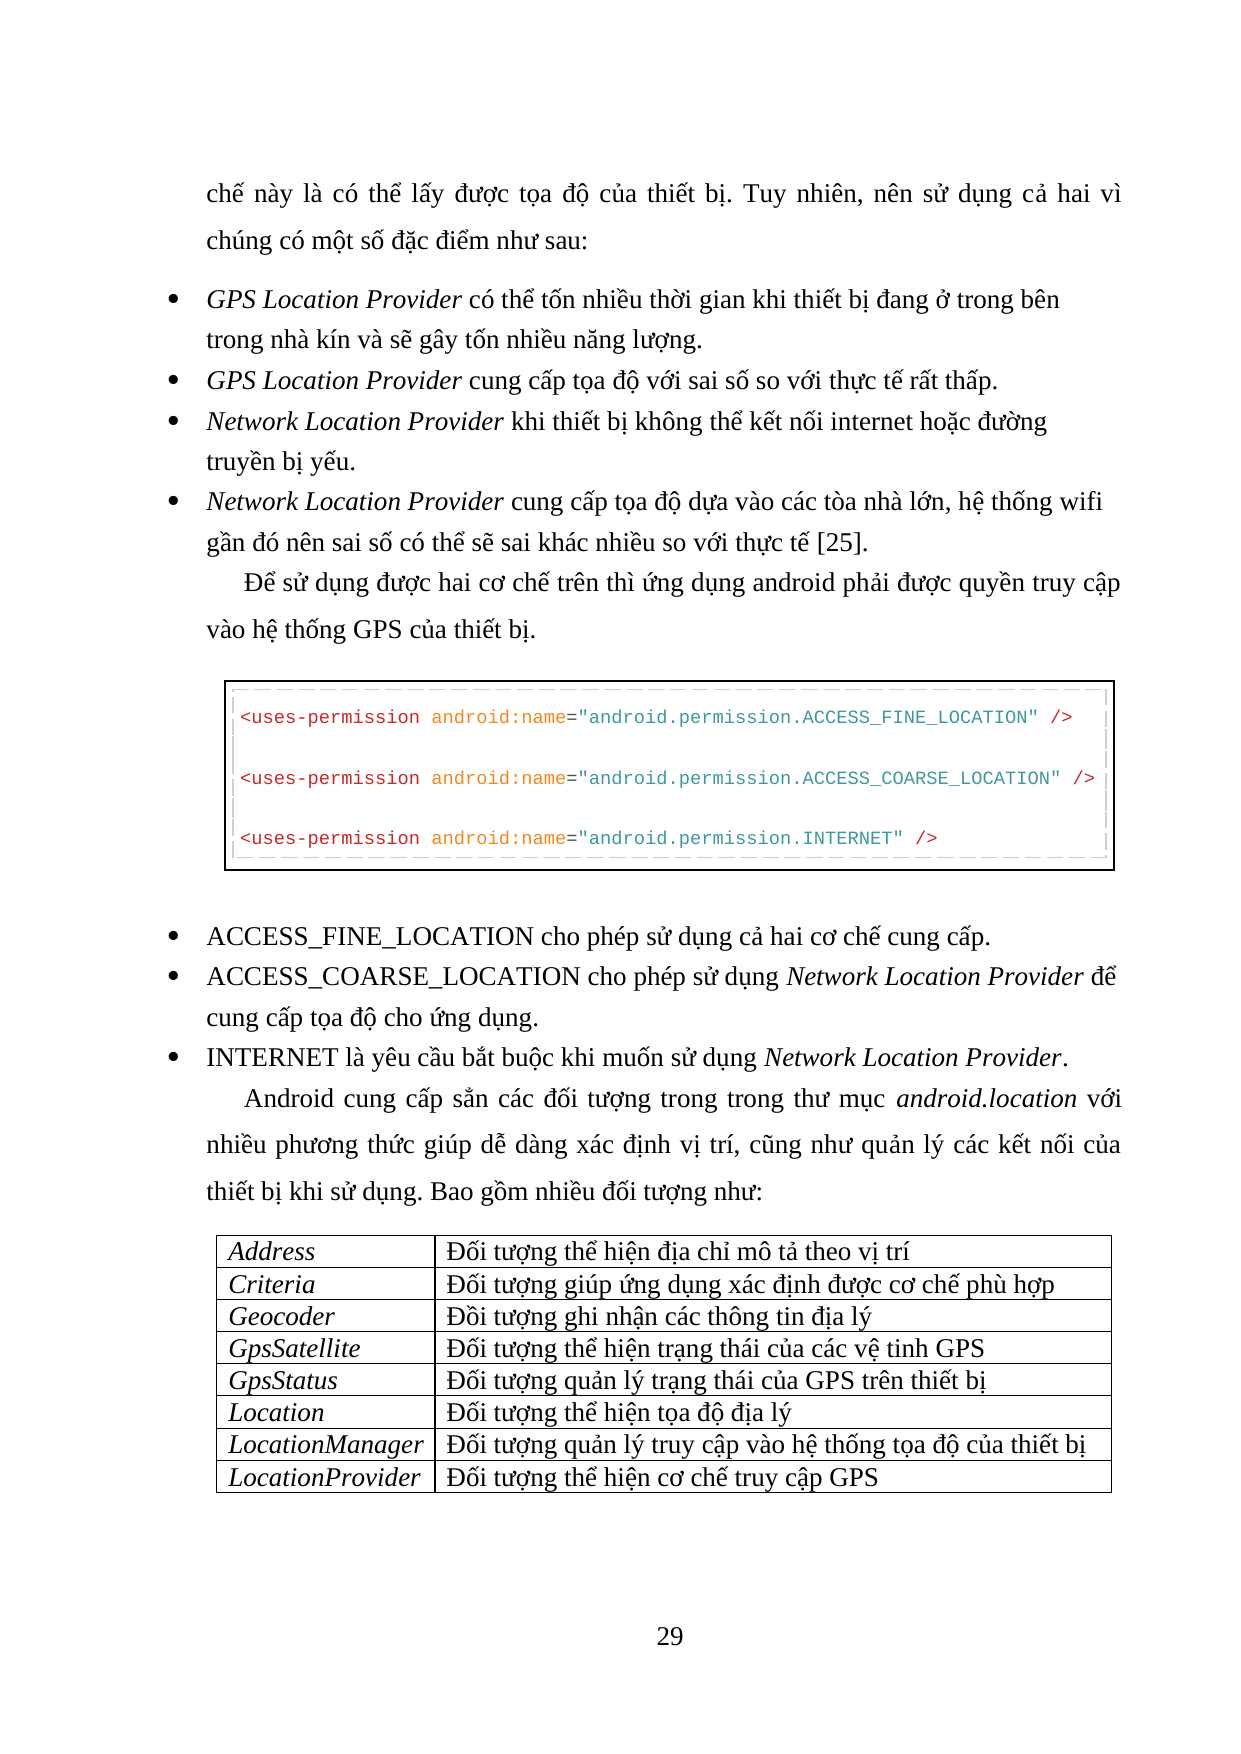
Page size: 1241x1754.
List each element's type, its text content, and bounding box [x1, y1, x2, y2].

text Android cung cấp sẳn các đối tượng trong trong thư mục android.location với nhiều phương thức giúp dễ dàng xác định vị trí, cũng như quản lý các kết nối của thiết bị khi sử dụng. Bao gồm nhiều đối tượng như: [206, 1082, 1122, 1206]
table_cell GpsStatus [217, 1364, 434, 1395]
text GPS Location Provider có thể tốn nhiều thời gian khi thiết bị đang ở trong bên trong nhà kín và sẽ gây tốn nhiều năng lượng. [169, 283, 1122, 355]
text Để sử dụng được hai cơ chế trên thì ứng dụng android phải được quyền truy cập vào hệ thống GPS của thiết bị. [206, 566, 1122, 644]
table_cell Đối tượng quản lý trạng thái của GPS trên thiết bị [436, 1364, 1111, 1395]
table_cell Đối tượng giúp ứng dụng xác định được cơ chế phù hợp [436, 1268, 1111, 1299]
text ACCESS_COARSE_LOCATION cho phép sử dụng Network Location Provider để cung cấp tọa độ cho ứng dụng. [169, 960, 1122, 1032]
table_cell LocationManager [217, 1429, 434, 1460]
table_cell Geocoder [217, 1300, 434, 1331]
table_cell Location [217, 1396, 434, 1428]
table_cell LocationProvider [217, 1461, 434, 1492]
text GPS Location Provider cung cấp tọa độ với sai số so với thực tế rất thấp. [169, 364, 1122, 395]
table_cell Đối tượng thể hiện cơ chế truy cập GPS [436, 1461, 1111, 1492]
table_cell GpsSatellite [217, 1332, 434, 1363]
table_header Đối tượng thể hiện địa chỉ mô tả theo vị trí [436, 1236, 1111, 1267]
text ACCESS_FINE_LOCATION cho phép sử dụng cả hai cơ chế cung cấp. [169, 672, 1122, 951]
table_header Address [217, 1236, 434, 1267]
table_cell Đối tượng quản lý truy cập vào hệ thống tọa độ của thiết bị [436, 1429, 1111, 1460]
table_cell Đối tượng thể hiện tọa độ địa lý [436, 1396, 1111, 1428]
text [206, 177, 1122, 255]
table_cell Đối tượng thể hiện trạng thái của các vệ tinh GPS [436, 1332, 1111, 1363]
text INTERNET là yêu cầu bắt buộc khi muốn sử dụng Network Location Provider. [169, 1041, 1122, 1073]
text Network Location Provider cung cấp tọa độ dựa vào các tòa nhà lớn, hệ thống wifi gần đó nên sai số có thể sẽ sai khác nhiều so với thực tế . [169, 486, 1122, 557]
text Network Location Provider khi thiết bị không thể kết nối internet hoặc đường truyền bị yếu. [169, 404, 1122, 476]
table_cell Đồi tượng ghi nhận các thông tin địa lý [436, 1300, 1111, 1331]
table_cell Criteria [217, 1268, 434, 1299]
